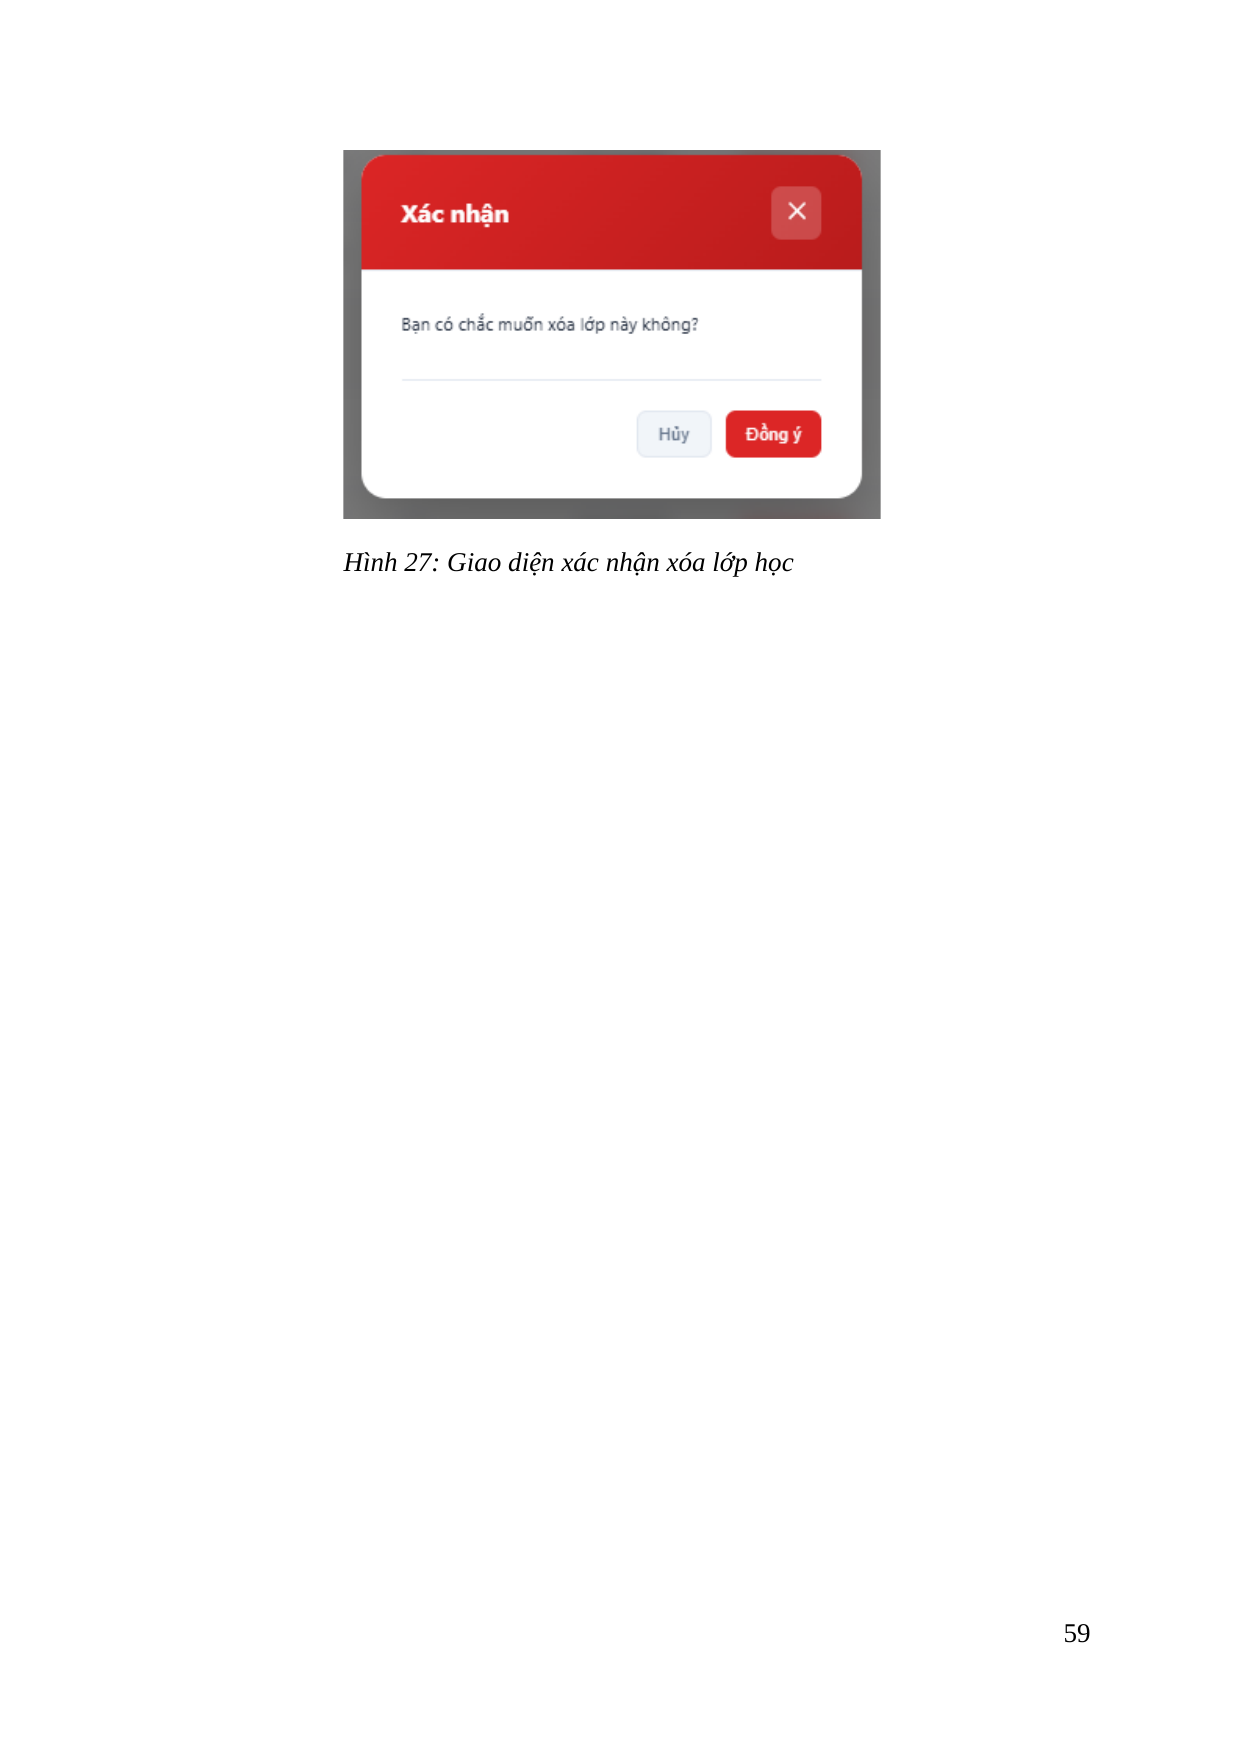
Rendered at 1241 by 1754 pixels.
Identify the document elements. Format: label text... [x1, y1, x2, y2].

text Hình 27: Giao diện xác nhận xóa lớp học [268, 546, 1090, 577]
picture [343, 150, 881, 519]
